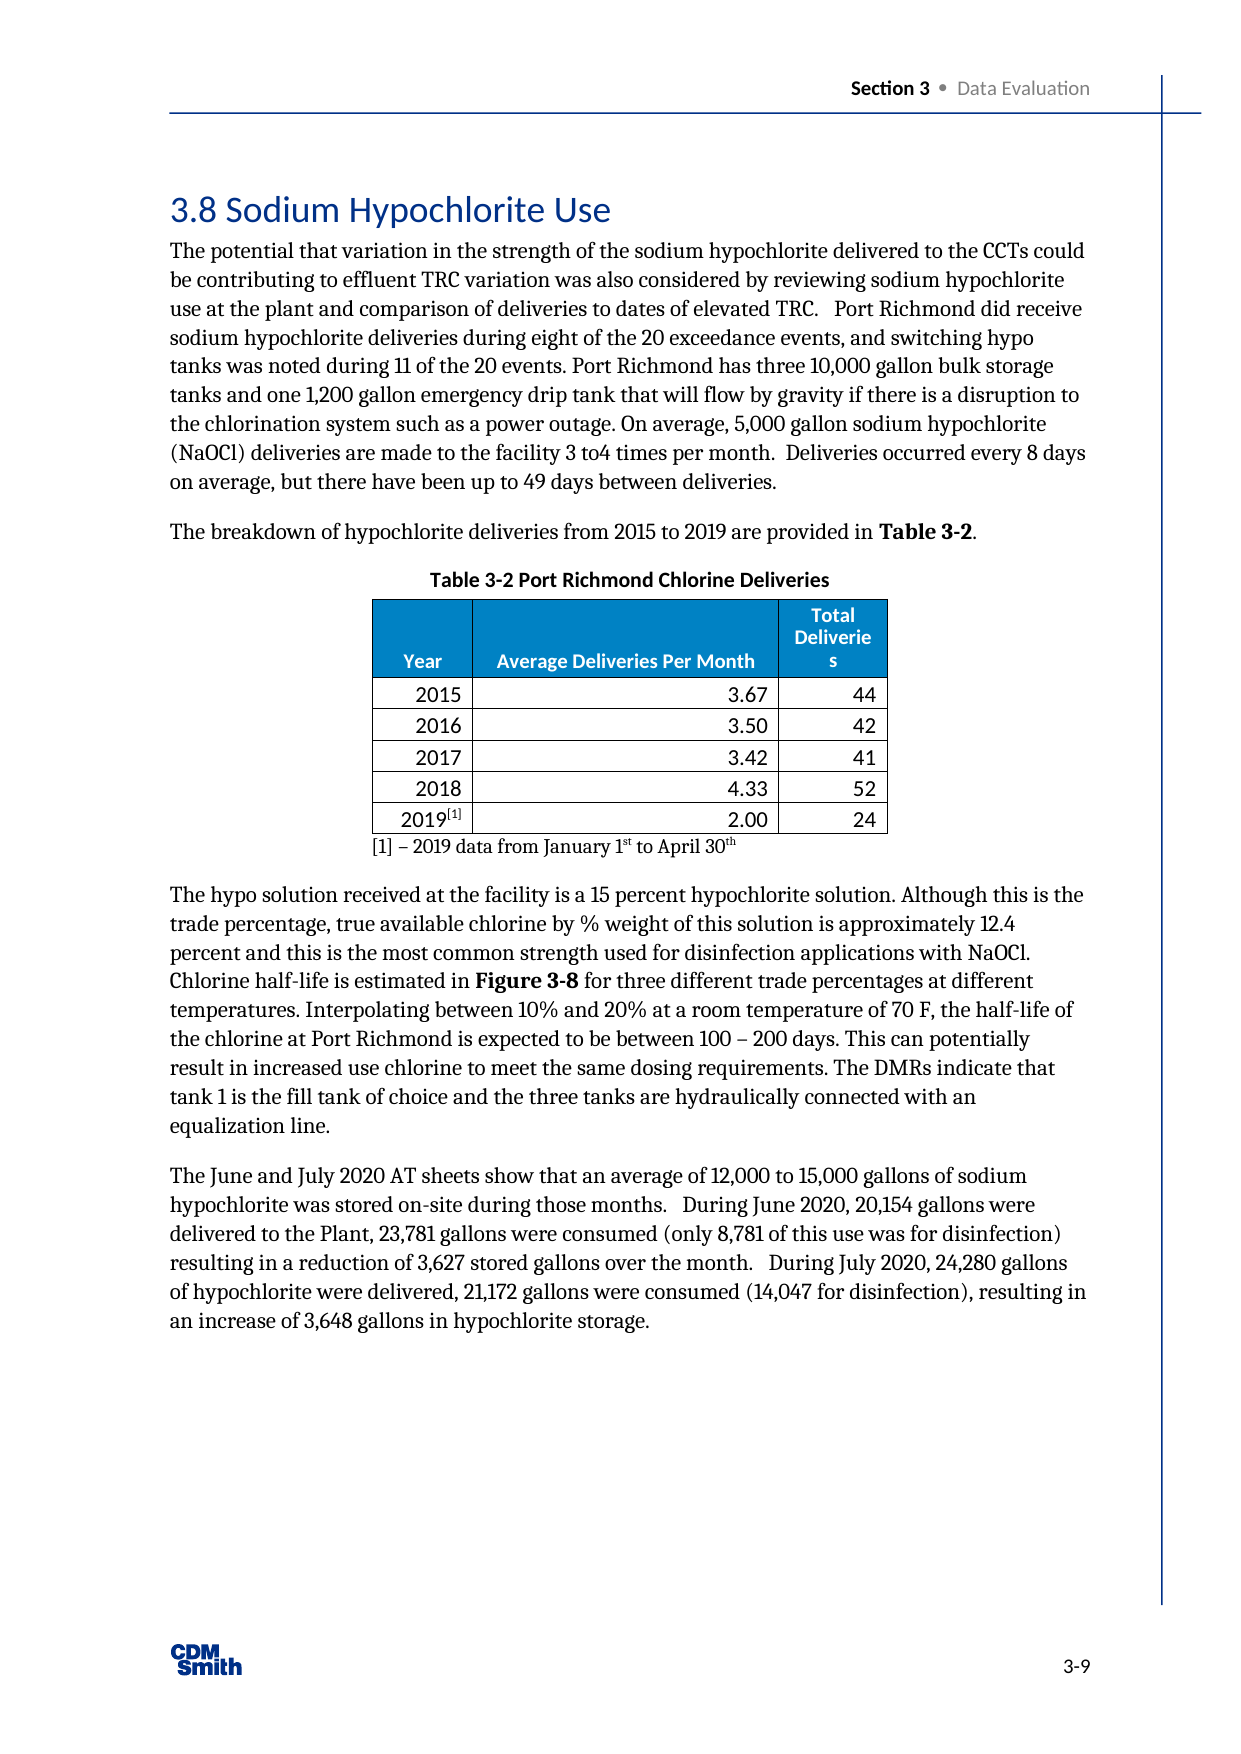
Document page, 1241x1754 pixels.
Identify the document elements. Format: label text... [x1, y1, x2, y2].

text The June and July 2020 AT sheets show that an average of 12,000 to 15,000 gallons of sodium hypochlorite was stored on-site during those months. During June 2020, 20,154 gallons were delivered to the Plant, 23,781 gallons were consumed (only 8,781 of this use was for disinfection) resulting in a reduction of 3,627 stored gallons over the month. During July 2020, 24,280 gallons of hypochlorite were delivered, 21,172 gallons were consumed (14,047 for disinfection), resulting in an increase of 3,648 gallons in hypochlorite storage. [169, 1163, 1090, 1334]
text The breakdown of hypochlorite deliveries from 2015 to 2019 are provided in Table 3-2. [169, 519, 1090, 545]
table_cell 2017 [373, 741, 472, 771]
table_cell 41 [779, 741, 887, 771]
table_cell 3.50 [473, 709, 778, 739]
table_cell 3.67 [473, 678, 778, 708]
table_cell 2016 [373, 709, 472, 739]
table_cell 2015 [373, 678, 472, 708]
table_cell 42 [779, 709, 887, 739]
table_cell 3.42 [473, 741, 778, 771]
table_cell 2018 [373, 772, 472, 802]
text The potential that variation in the strength of the sodium hypochlorite delivered to the CCTs could be contributing to effluent TRC variation was also considered by reviewing sodium hypochlorite use at the plant and comparison of deliveries to dates of elevated TRC. Port Richmond did receive sodium hypochlorite deliveries during eight of the 20 exceedance events, and switching hypo tanks was noted during 11 of the 20 events. Port Richmond has three 10,000 gallon bulk storage tanks and one 1,200 gallon emergency drip tank that will flow by gravity if there is a disruption to the chlorination system such as a power outage. On average, 5,000 gallon sodium hypochlorite (NaOCl) deliveries are made to the facility 3 to4 times per month. Deliveries occurred every 8 days on average, but there have been up to 49 days between deliveries. [169, 237, 1090, 496]
table_cell 2019[1] [373, 803, 472, 833]
table_header Total Deliveries [779, 600, 887, 677]
subtitle 3.8 Sodium Hypochlorite Use [169, 190, 1090, 231]
table_cell 2.00 [473, 803, 778, 833]
table_cell 52 [779, 772, 887, 802]
title Table 3-2 Port Richmond Chlorine Deliveries [169, 569, 1090, 593]
table_cell 24 [779, 803, 887, 833]
table_cell 4.33 [473, 772, 778, 802]
table_header Year [373, 600, 472, 677]
table_cell 44 [779, 678, 887, 708]
text The hypo solution received at the facility is a 15 percent hypochlorite solution. Although this is the trade percentage, true available chlorine by % weight of this solution is approximately 12.4 percent and this is the most common strength used for disinfection applications with NaOCl. Chlorine half-life is estimated in Figure 3-8 for three different trade percentages at different temperatures. Interpolating between 10% and 20% at a room temperature of 70 F, the half-life of the chlorine at Port Richmond is expected to be between 100 – 200 days. This can potentially result in increased use chlorine to meet the same dosing requirements. The DMRs indicate that tank 1 is the fill tank of choice and the three tanks are hydraulically connected with an equalization line. [169, 881, 1090, 1139]
text [1] – 2019 data from January 1st to April 30th [169, 834, 1090, 858]
table_header Average Deliveries Per Month [473, 600, 778, 677]
